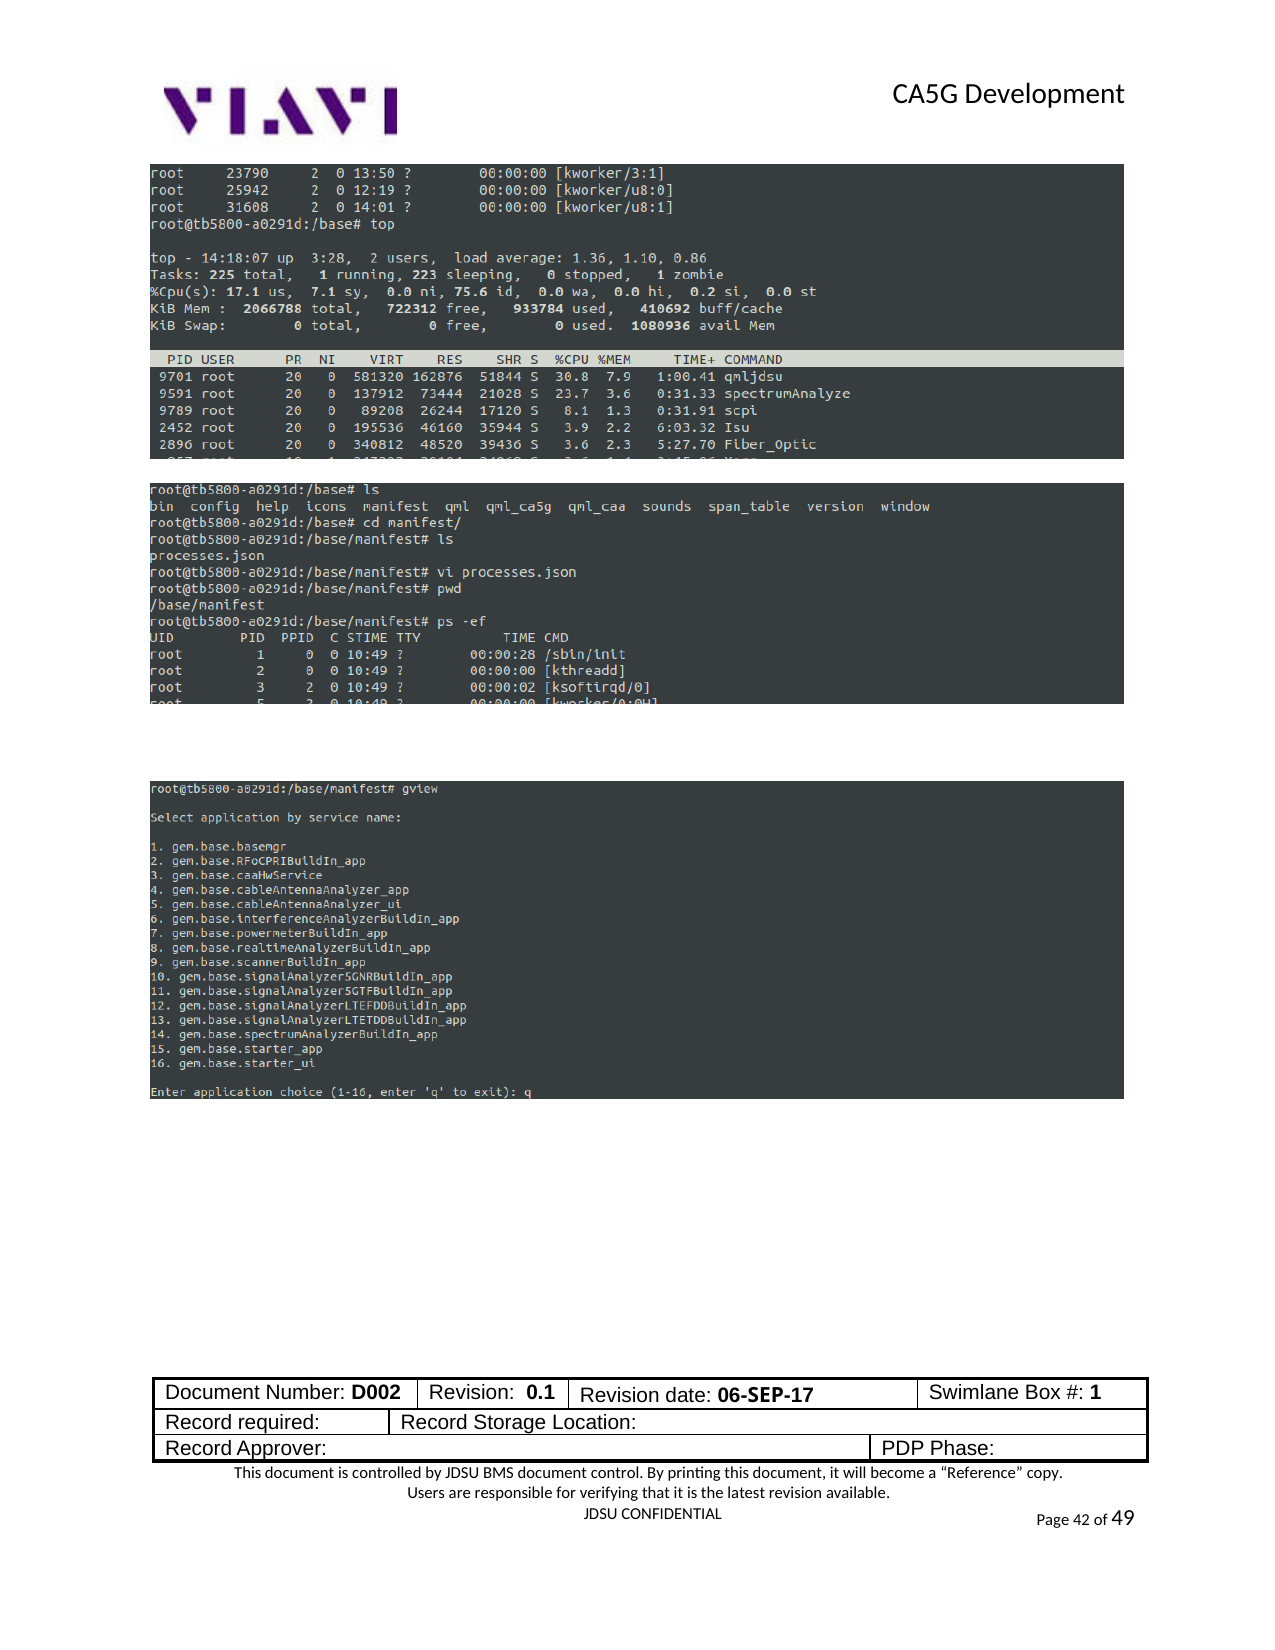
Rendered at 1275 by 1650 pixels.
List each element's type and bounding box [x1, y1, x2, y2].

picture [150, 164, 1124, 459]
picture [150, 781, 1124, 1099]
picture [150, 483, 1124, 704]
picture [162, 68, 397, 146]
